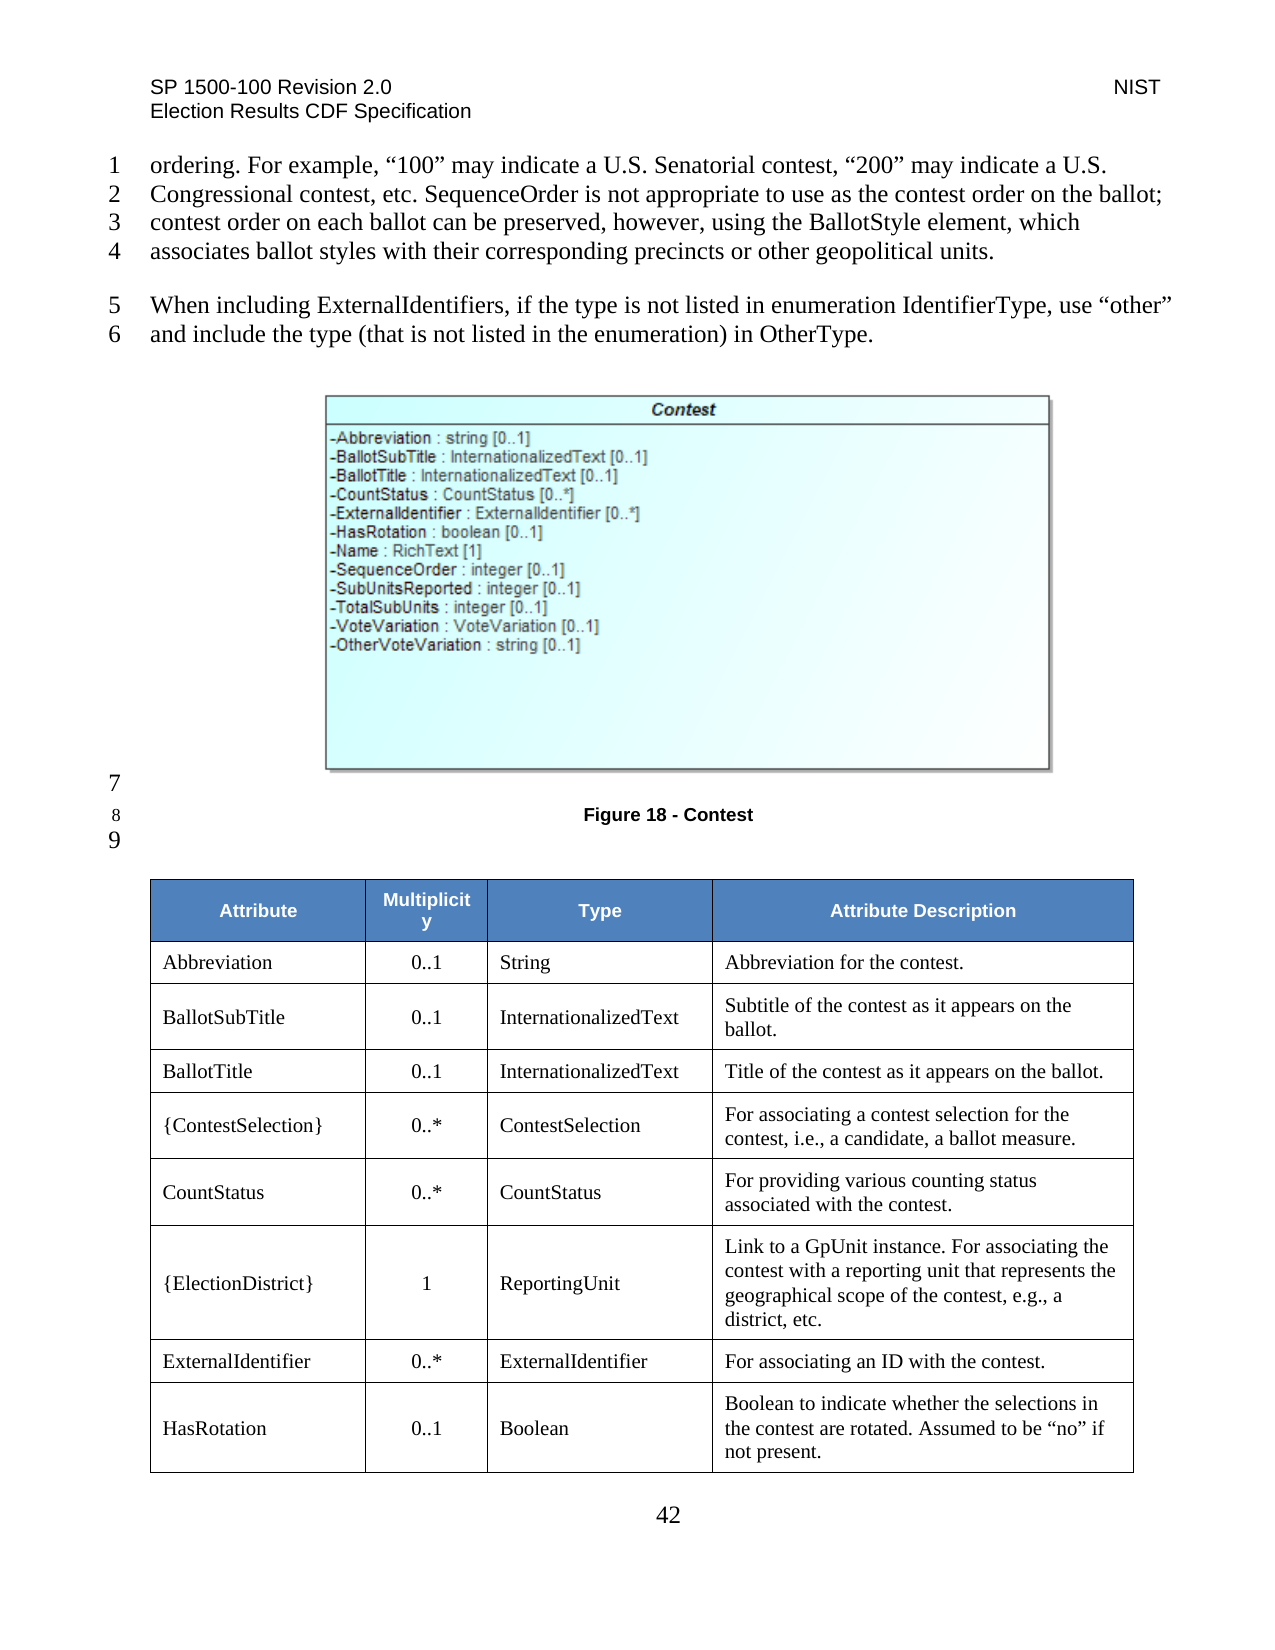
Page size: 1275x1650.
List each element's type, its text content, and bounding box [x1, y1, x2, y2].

table_cell 0..* [366, 1159, 487, 1225]
table_cell InternationalizedText [488, 1050, 712, 1092]
table_cell ExternalIdentifier [488, 1340, 712, 1382]
table_cell 0..1 [366, 984, 487, 1049]
table_cell 0..* [366, 1093, 487, 1158]
table_header Attribute [151, 880, 365, 941]
table_header Attribute Description [713, 880, 1133, 941]
table_cell 1 [366, 1226, 487, 1339]
table_cell Boolean [488, 1383, 712, 1472]
table_header Multiplicity [366, 880, 487, 941]
table_cell Title of the contest as it appears on the ballot. [713, 1050, 1133, 1092]
table_cell ExternalIdentifier [151, 1340, 365, 1382]
table_cell Boolean to indicate whether the selections in the contest are rotated. Assumed to be “no” if not present. [713, 1383, 1133, 1472]
text When including ExternalIdentifiers, if the type is not listed in enumeration IdentifierType, use “other” and include the type (that is not listed in the enumeration) in OtherType. [150, 290, 1186, 347]
table_cell For providing various counting status associated with the contest. [713, 1159, 1133, 1225]
table_cell 0..1 [366, 1050, 487, 1092]
table_cell {ElectionDistrict} [151, 1226, 365, 1339]
table_cell BallotTitle [151, 1050, 365, 1092]
table_cell 0..* [366, 1340, 487, 1382]
table_cell Abbreviation for the contest. [713, 942, 1133, 983]
table_cell ContestSelection [488, 1093, 712, 1158]
picture [302, 372, 1072, 792]
table_cell For associating a contest selection for the contest, i.e., a candidate, a ballot measure. [713, 1093, 1133, 1158]
table_cell CountStatus [151, 1159, 365, 1225]
text Figure 18 - Contest [150, 804, 1186, 825]
table_cell CountStatus [488, 1159, 712, 1225]
table_cell Link to a GpUnit instance. For associating the contest with a reporting unit that represents the geographical scope of the contest, e.g., a district, etc. [713, 1226, 1133, 1339]
table_cell Subtitle of the contest as it appears on the ballot. [713, 984, 1133, 1049]
table_cell ReportingUnit [488, 1226, 712, 1339]
table_cell String [488, 942, 712, 983]
table_cell 0..1 [366, 942, 487, 983]
table_cell 0..1 [366, 1383, 487, 1472]
table_cell Abbreviation [151, 942, 365, 983]
table_cell InternationalizedText [488, 984, 712, 1049]
table_cell {ContestSelection} [151, 1093, 365, 1158]
table_header Type [488, 880, 712, 941]
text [150, 150, 1186, 265]
table_cell For associating an ID with the contest. [713, 1340, 1133, 1382]
table_cell BallotSubTitle [151, 984, 365, 1049]
table_cell HasRotation [151, 1383, 365, 1472]
